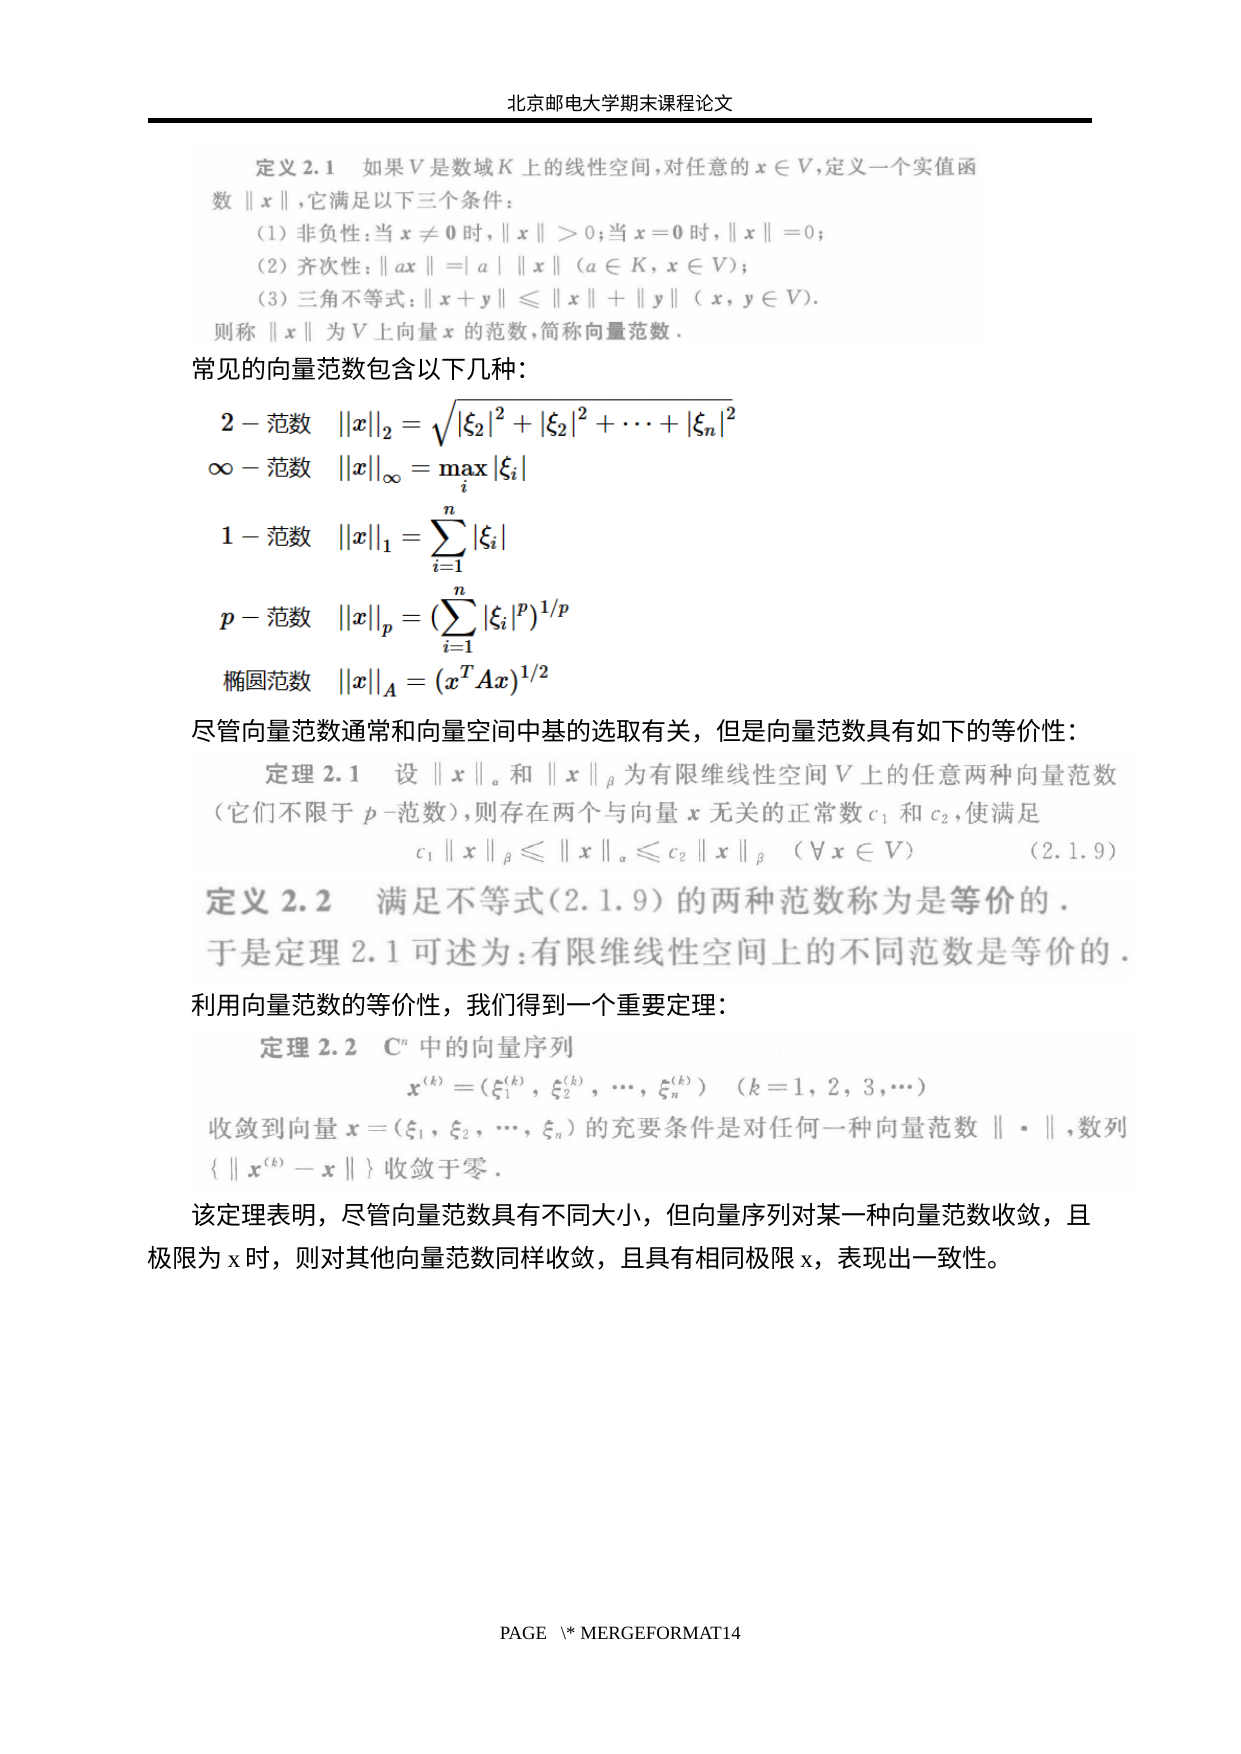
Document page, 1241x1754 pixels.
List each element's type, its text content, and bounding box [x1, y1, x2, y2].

text 该定理表明，尽管向量范数具有不同大小，但向量序列对某一种向量范数收敛，且极限为x时，则对其他向量范数同样收敛，且具有相同极限x，表现出一致性。 [148, 1195, 1092, 1275]
text 利用向量范数的等价性，我们得到一个重要定理： [148, 986, 1092, 1022]
picture [191, 147, 984, 345]
picture [191, 1029, 1137, 1191]
text 尽管向量范数通常和向量空间中基的选取有关，但是向量范数具有如下的等价性： [148, 712, 1092, 748]
picture [191, 876, 1136, 981]
picture [191, 393, 770, 707]
text 常见的向量范数包含以下几种： [148, 349, 1092, 386]
picture [191, 755, 1137, 872]
